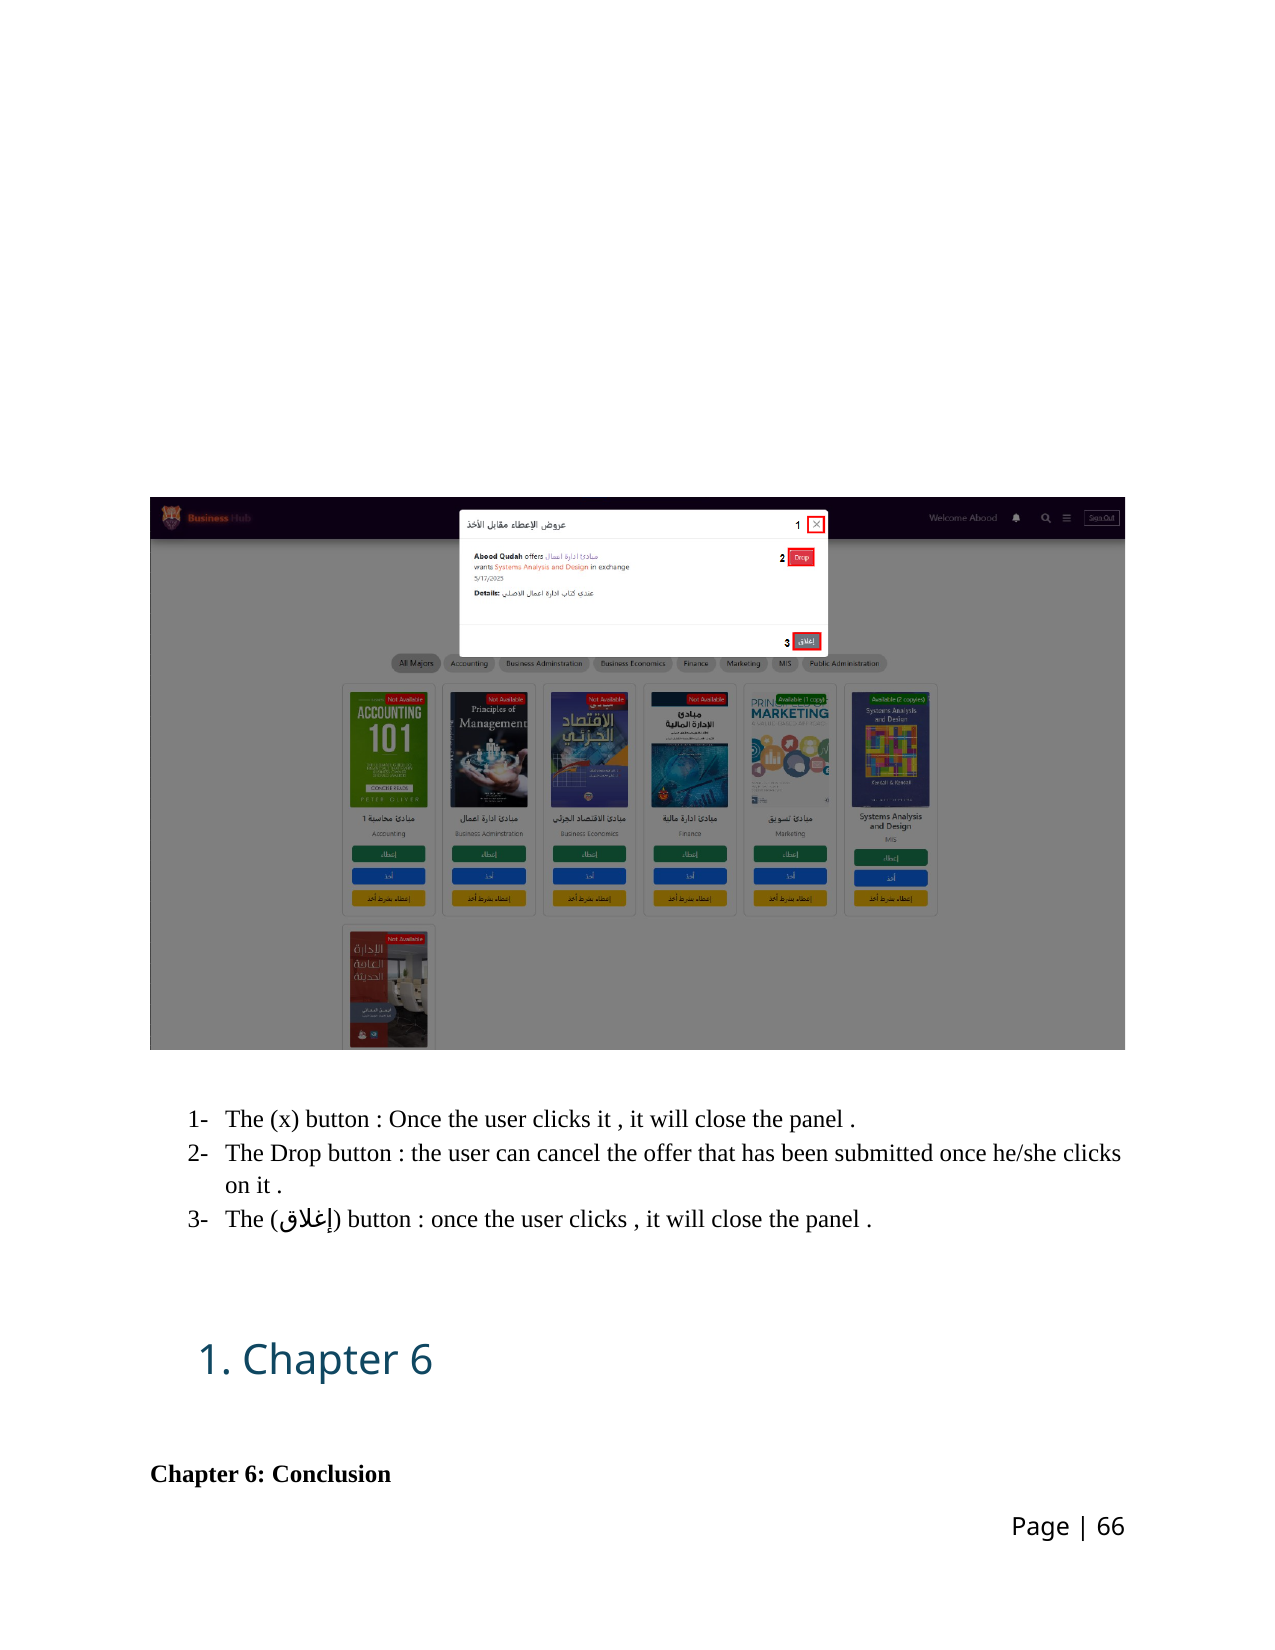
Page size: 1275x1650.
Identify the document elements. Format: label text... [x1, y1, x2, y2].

text Chapter 6: Conclusion [150, 1459, 1125, 1488]
list The Drop button : the user can cancel the offer that has been submitted once he/she clicks on it . [187, 1138, 1125, 1199]
list The (x) button : Once the user clicks it , it will close the panel . [187, 1104, 1125, 1133]
picture [150, 497, 1125, 1050]
list The (إغلاق) button : once the user clicks , it will close the panel . [187, 1204, 1125, 1232]
subtitle Chapter 6 [197, 1330, 1125, 1387]
